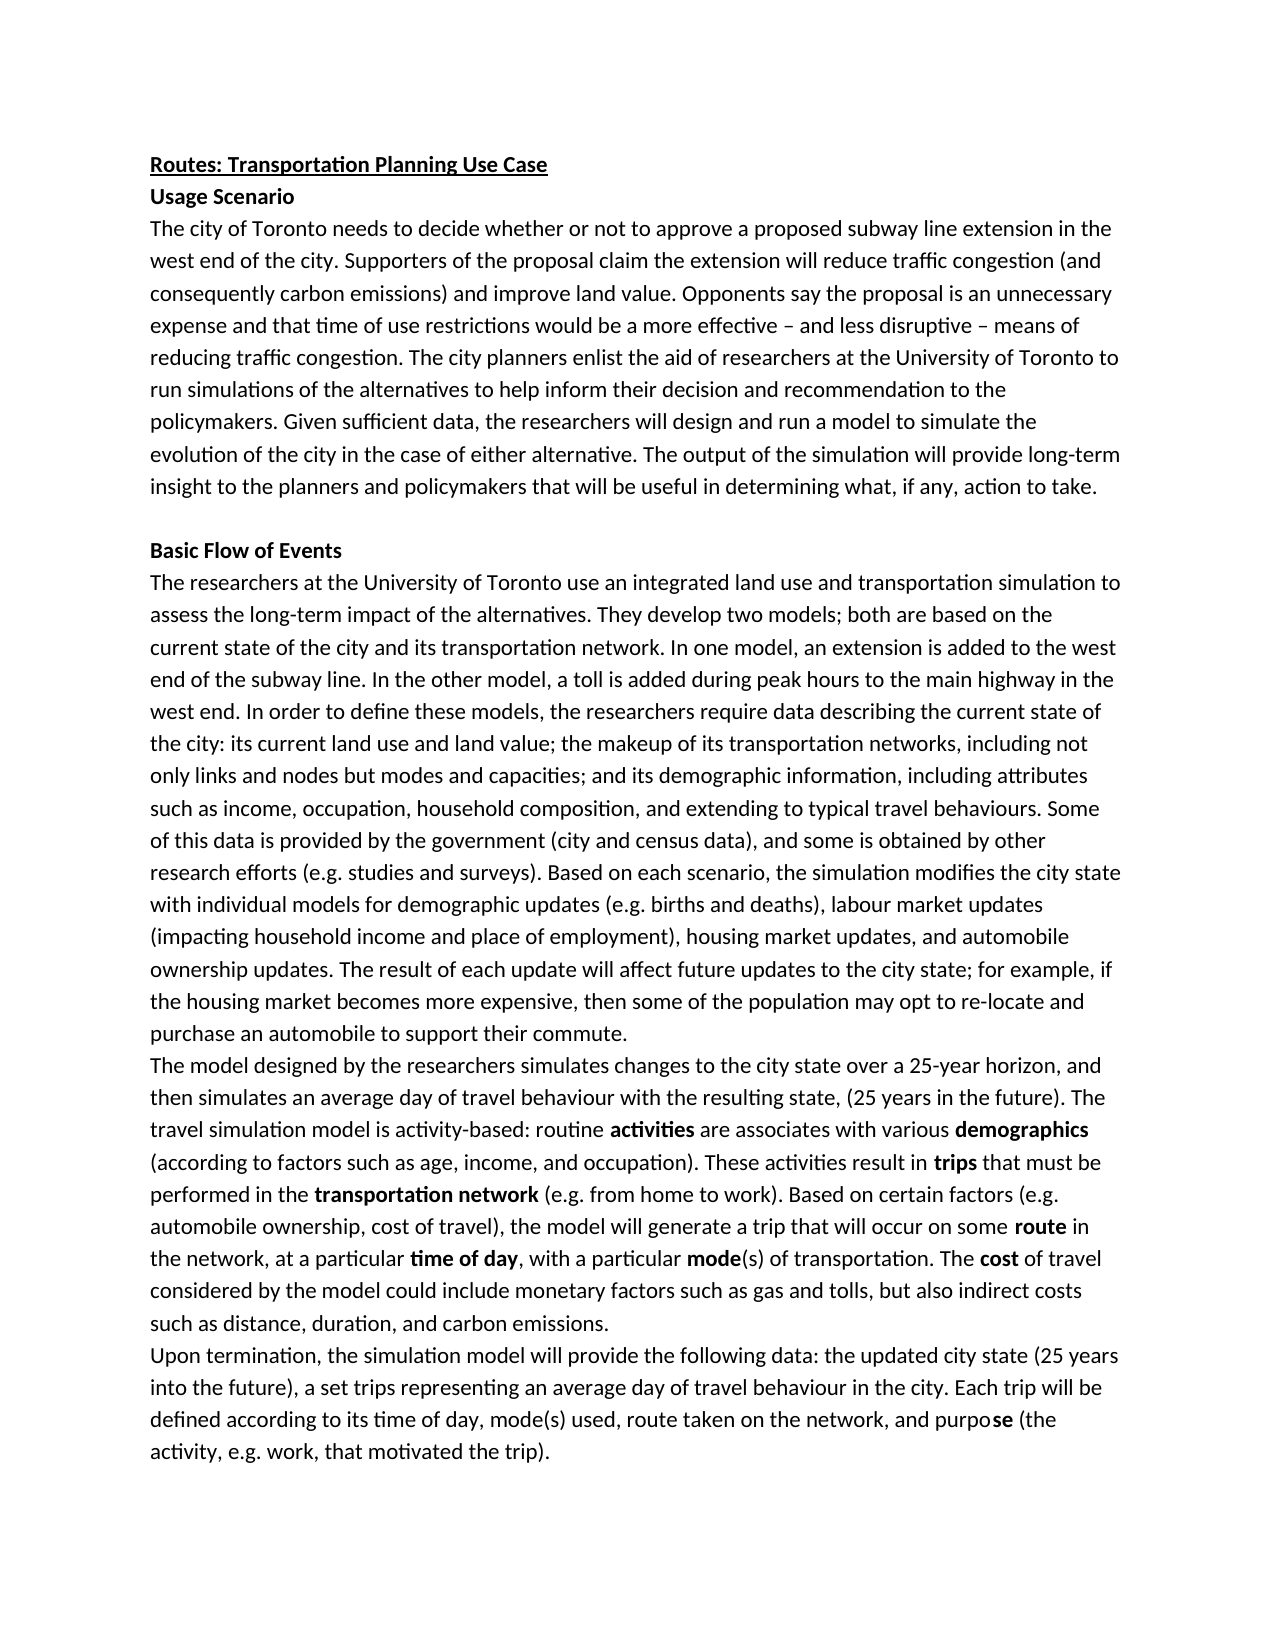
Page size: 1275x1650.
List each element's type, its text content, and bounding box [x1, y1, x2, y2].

text Routes: Transportation Planning Use Case [150, 150, 1125, 178]
text The city of Toronto needs to decide whether or not to approve a proposed subway line extension in the west end of the city. Supporters of the proposal claim the extension will reduce traffic congestion (and consequently carbon emissions) and improve land value. Opponents say the proposal is an unnecessary expense and that time of use restrictions would be a more effective – and less disruptive – means of reducing traffic congestion. The city planners enlist the aid of researchers at the University of Toronto to run simulations of the alternatives to help inform their decision and recommendation to the policymakers. Given sufficient data, the researchers will design and run a model to simulate the evolution of the city in the case of either alternative. The output of the simulation will provide long-term insight to the planners and policymakers that will be useful in determining what, if any, action to take. [150, 214, 1125, 500]
text The researchers at the University of Toronto use an integrated land use and transportation simulation to assess the long-term impact of the alternatives. They develop two models; both are based on the current state of the city and its transportation network. In one model, an extension is added to the west end of the subway line. In the other model, a toll is added during peak hours to the main highway in the west end. In order to define these models, the researchers require data describing the current state of the city: its current land use and land value; the makeup of its transportation networks, including not only links and nodes but modes and capacities; and its demographic information, including attributes such as income, occupation, household composition, and extending to typical travel behaviours. Some of this data is provided by the government (city and census data), and some is obtained by other research efforts (e.g. studies and surveys). Based on each scenario, the simulation modifies the city state with individual models for demographic updates (e.g. births and deaths), labour market updates (impacting household income and place of employment), housing market updates, and automobile ownership updates. The result of each update will affect future updates to the city state; for example, if the housing market becomes more expensive, then some of the population may opt to re-locate and purchase an automobile to support their commute. [150, 568, 1125, 1047]
text Upon termination, the simulation model will provide the following data: the updated city state (25 years into the future), a set trips representing an average day of travel behaviour in the city. Each trip will be defined according to its time of day, mode(s) used, route taken on the network, and purpose (the activity, e.g. work, that motivated the trip). [150, 1341, 1125, 1466]
text The model designed by the researchers simulates changes to the city state over a 25-year horizon, and then simulates an average day of travel behaviour with the resulting state, (25 years in the future). The travel simulation model is activity-based: routine activities are associates with various demographics (according to factors such as age, income, and occupation). These activities result in trips that must be performed in the transportation network (e.g. from home to work). Based on certain factors (e.g. automobile ownership, cost of travel), the model will generate a trip that will occur on some route in the network, at a particular time of day, with a particular mode(s) of transportation. The cost of travel considered by the model could include monetary factors such as gas and tolls, but also indirect costs such as distance, duration, and carbon emissions. [150, 1051, 1125, 1337]
text Basic Flow of Events [150, 536, 1125, 564]
text Usage Scenario [150, 182, 1125, 210]
